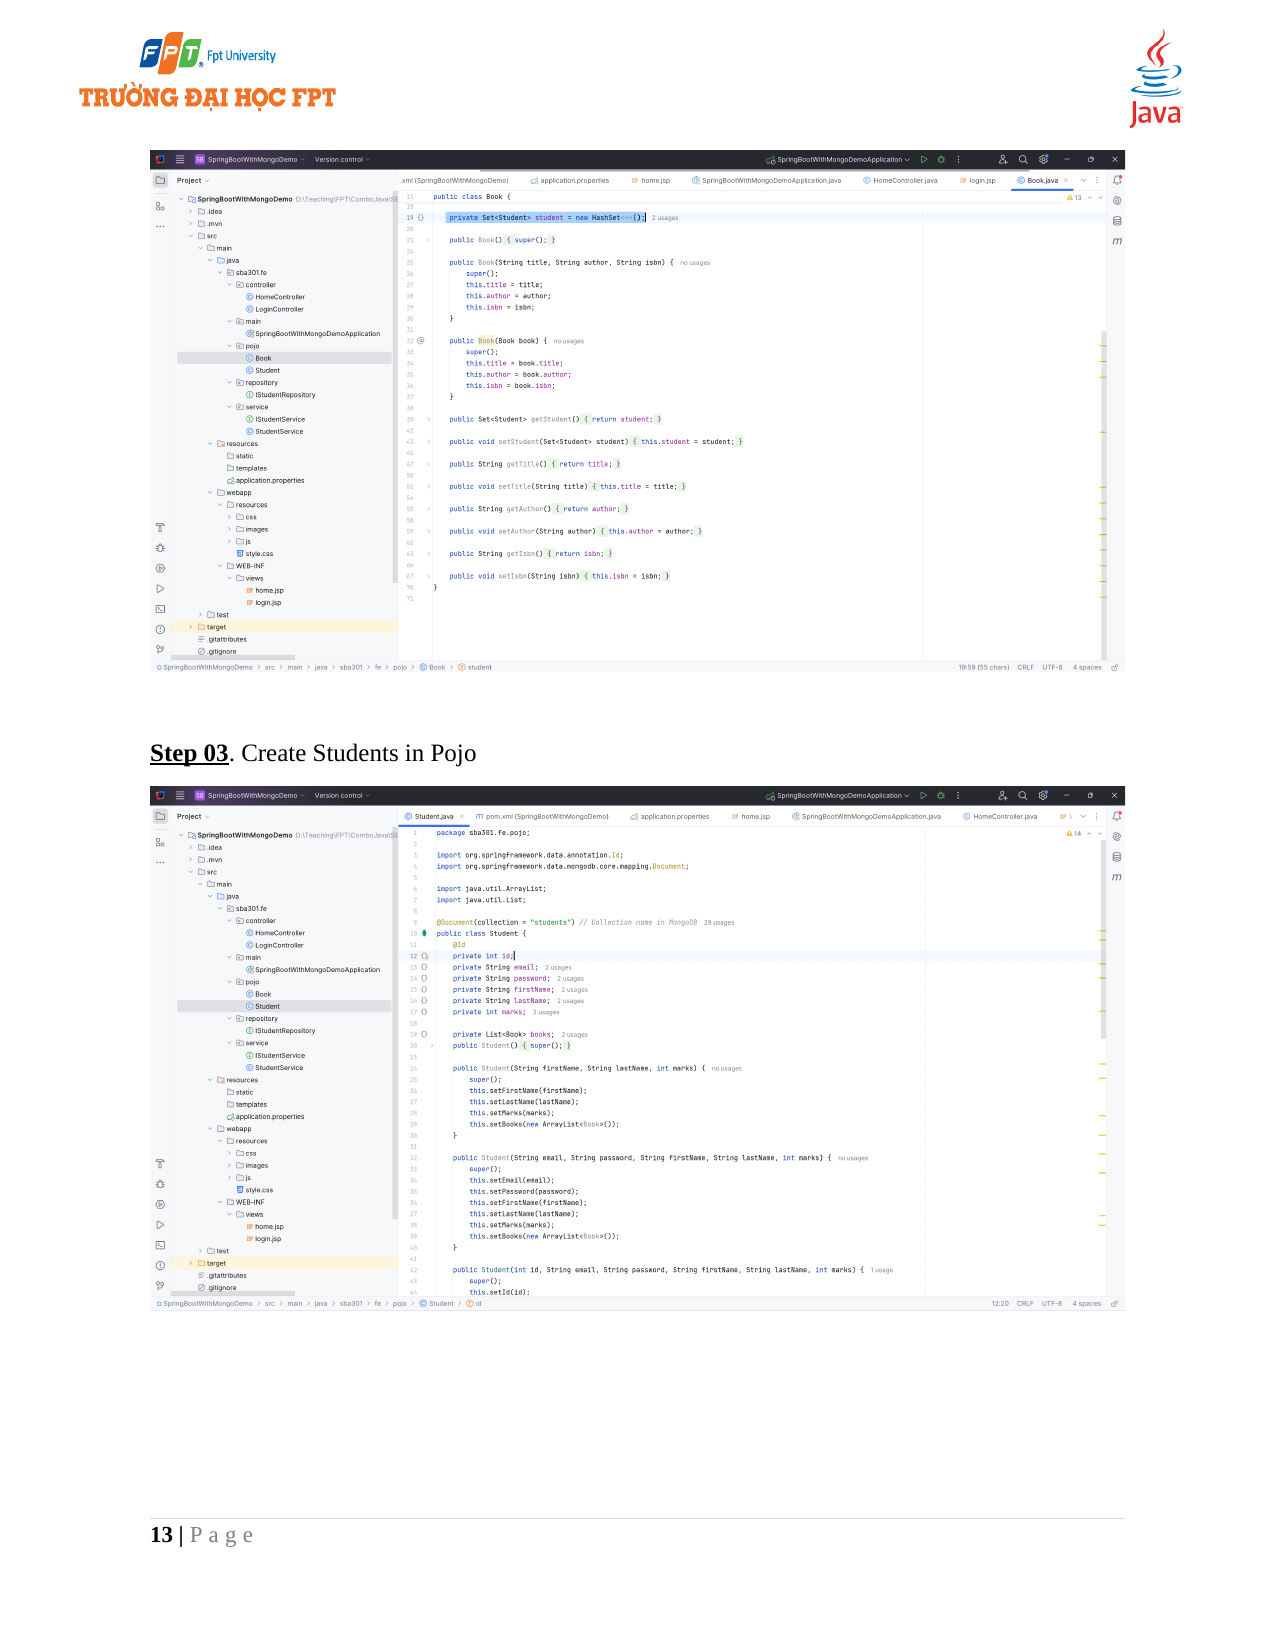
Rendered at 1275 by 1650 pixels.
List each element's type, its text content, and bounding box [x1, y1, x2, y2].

picture [150, 150, 1125, 672]
text Step 03. Create Students in Pojo [150, 738, 1125, 767]
picture [150, 786, 1125, 1311]
picture [1105, 27, 1207, 129]
